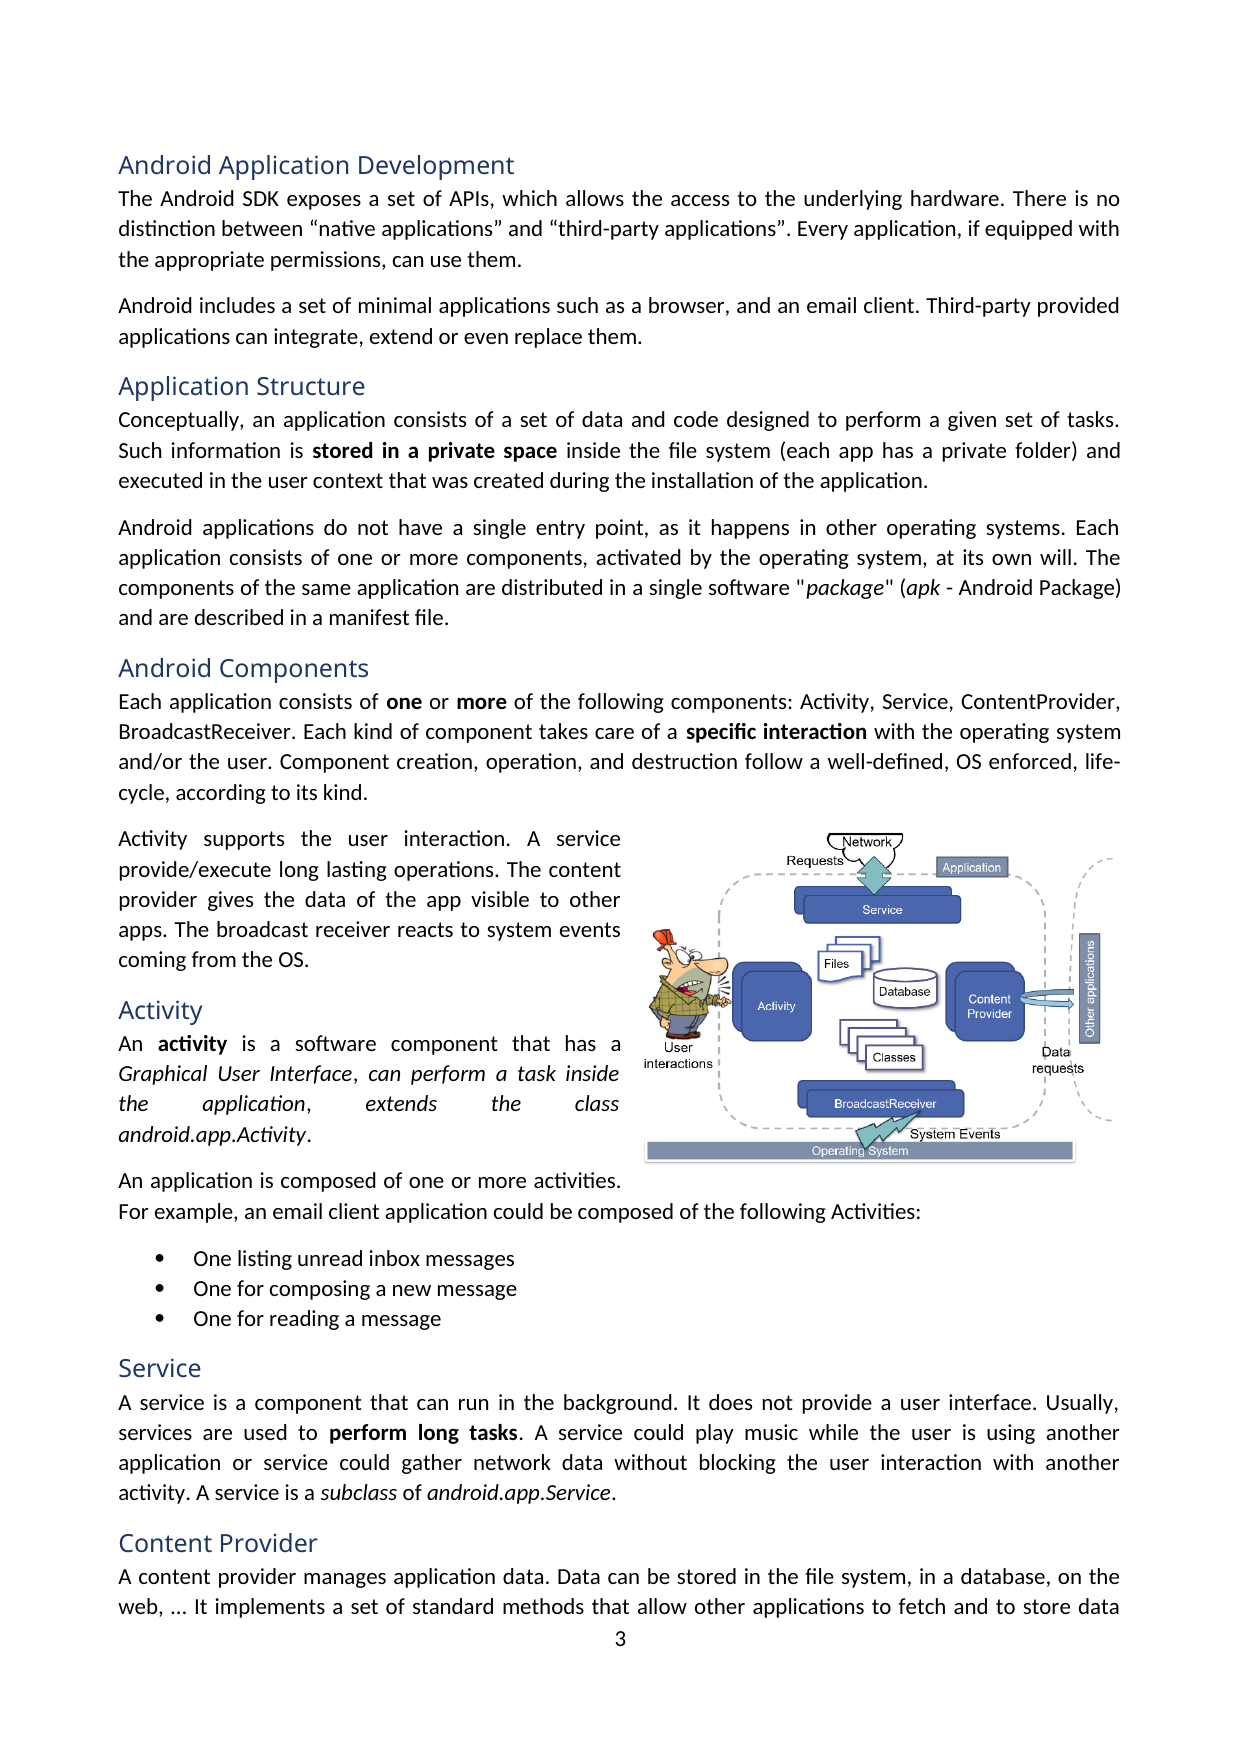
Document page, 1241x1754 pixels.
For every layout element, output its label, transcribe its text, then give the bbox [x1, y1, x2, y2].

list One listing unread inbox messages [156, 1244, 1122, 1272]
text Android includes a set of minimal applications such as a browser, and an email client. Third-party provided applications can integrate, extend or even replace them. [118, 292, 1122, 350]
text A service is a component that can run in the background. It does not provide a user interface. Usually, services are used to perform long tasks. A service could play music while the user is using another application or service could gather network data without blocking the user interaction with another activity. A service is a subclass of android.app.Service. [118, 1388, 1122, 1506]
text The Android SDK exposes a set of APIs, which allows the access to the underlying hardware. There is no distinction between “native applications” and “third-party applications”. Every application, if equipped with the appropriate permissions, can use them. [118, 184, 1122, 273]
subtitle Content Provider [118, 1525, 1122, 1559]
subtitle Android Components [118, 650, 1122, 684]
picture [640, 824, 1123, 1167]
text An activity is a software component that has a Graphical User Interface, can perform a task inside the application, extends the class android.app.Activity. [118, 1029, 640, 1148]
text An application is composed of one or more activities. For example, an email client application could be composed of the following Activities: [118, 1167, 1122, 1225]
text Each application consists of one or more of the following components: Activity, Service, ContentProvider, BroadcastReceiver. Each kind of component takes care of a specific interaction with the operating system and/or the user. Component creation, operation, and destruction follow a well-defined, OS enforced, life-cycle, according to its kind. [118, 687, 1122, 806]
subtitle Application Structure [118, 369, 1122, 403]
subtitle Service [118, 1351, 1122, 1385]
text Activity supports the user interaction. A service provide/execute long lasting operations. The content provider gives the data of the app visible to other apps. The broadcast receiver reacts to system events coming from the OS. [118, 824, 640, 973]
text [118, 1562, 1122, 1620]
text Conceptually, an application consists of a set of data and code designed to perform a given set of tasks. Such information is stored in a private space inside the file system (each app has a private folder) and executed in the user context that was created during the installation of the application. [118, 406, 1122, 494]
text Android applications do not have a single entry point, as it happens in other operating systems. Each application consists of one or more components, activated by the operating system, at its own will. The components of the same application are distributed in a single software "package" (apk - Android Package) and are described in a manifest file. [118, 513, 1122, 631]
subtitle Android Application Development [118, 148, 1122, 182]
list One for reading a message [156, 1304, 1122, 1332]
subtitle Activity [118, 992, 640, 1026]
list One for composing a new message [156, 1274, 1122, 1302]
